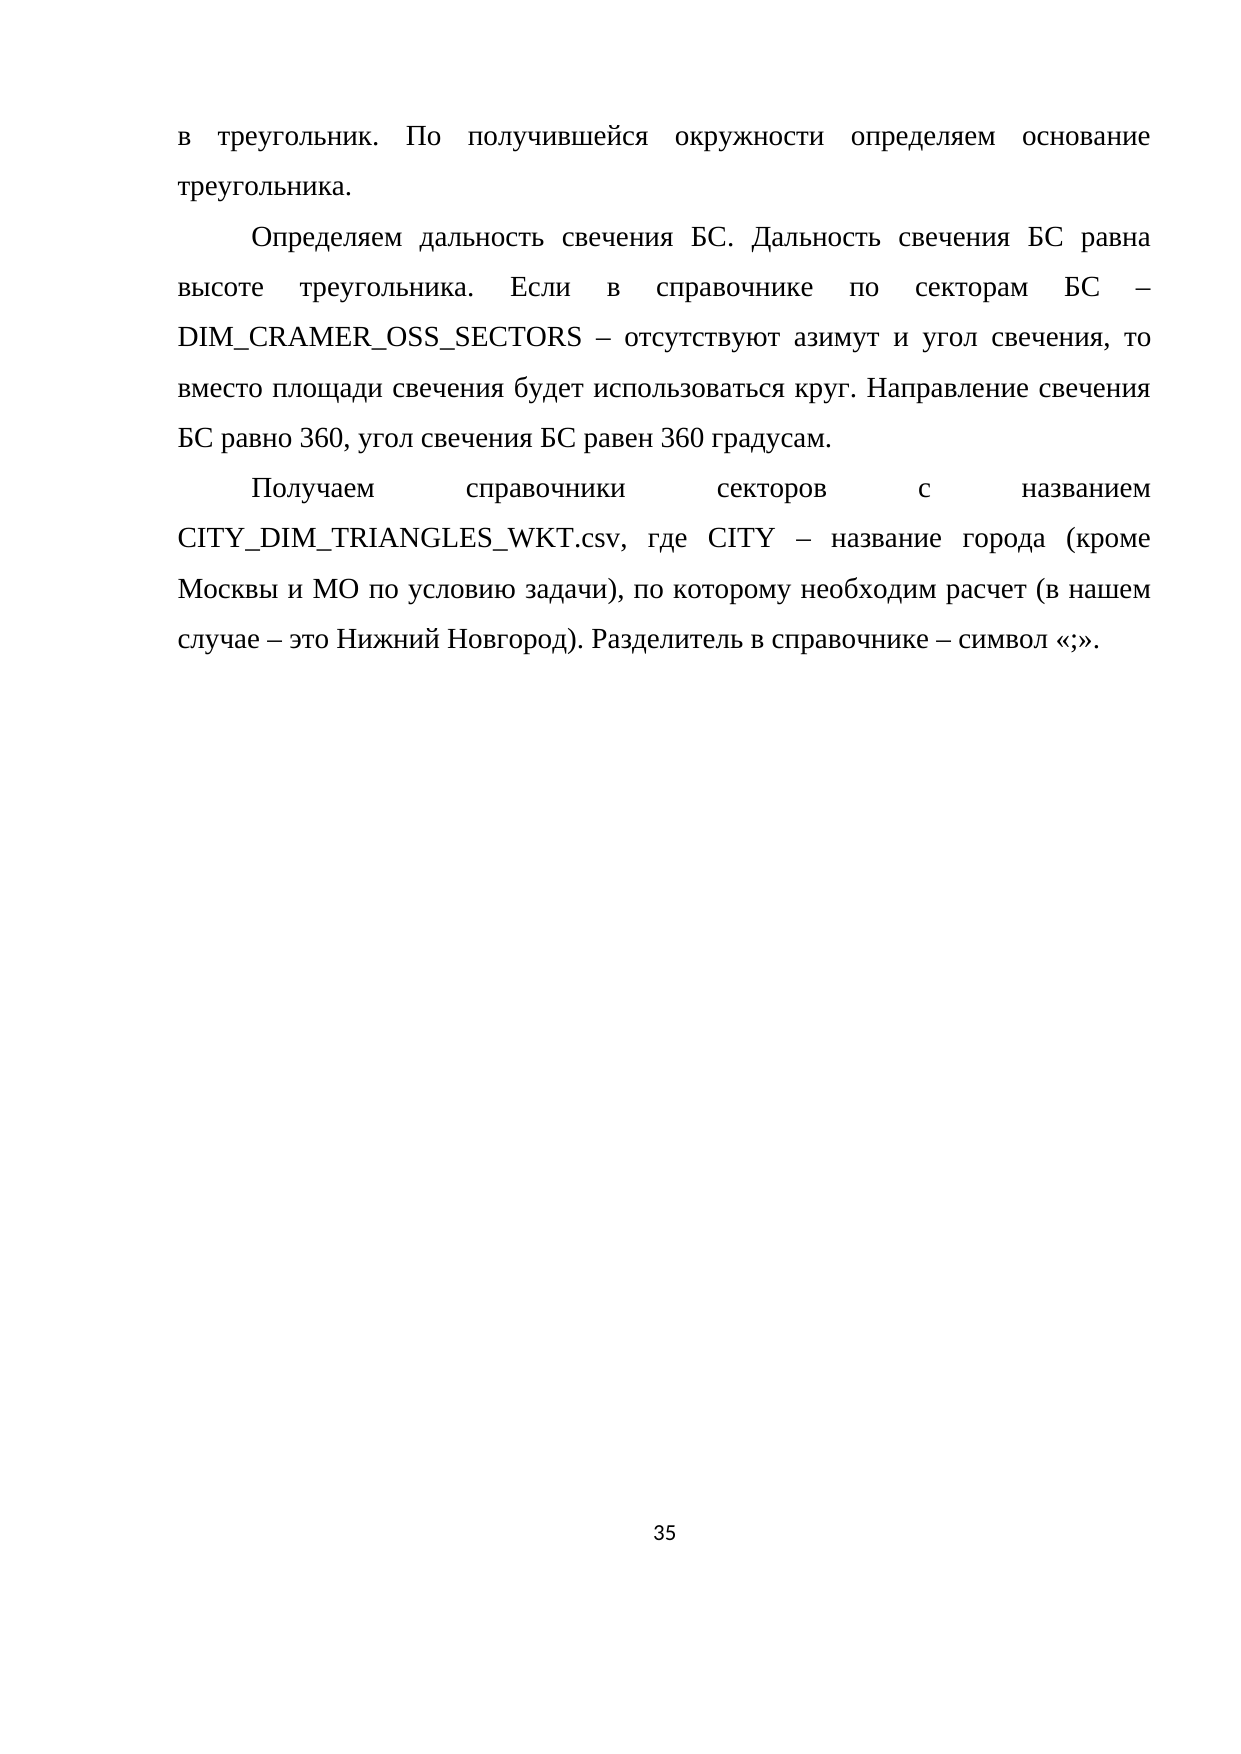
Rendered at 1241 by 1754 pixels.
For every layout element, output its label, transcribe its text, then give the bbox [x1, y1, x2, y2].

text Получаем справочники секторов с названием CITY_DIM_TRIANGLES_WKT.csv, где CITY – название города (кроме Москвы и МО по условию задачи), по которому необходим расчет (в нашем случае – это Нижний Новгород). Разделитель в справочнике – символ «;». [177, 470, 1152, 655]
text Определяем дальность свечения БС. Дальность свечения БС равна высоте треугольника. Если в справочнике по секторам БС – DIM_CRAMER_OSS_SECTORS – отсутствуют азимут и угол свечения, то вместо площади свечения будет использоваться круг. Направление свечения БС равно 360, угол свечения БС равен 360 градусам. [177, 219, 1152, 453]
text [177, 118, 1152, 202]
